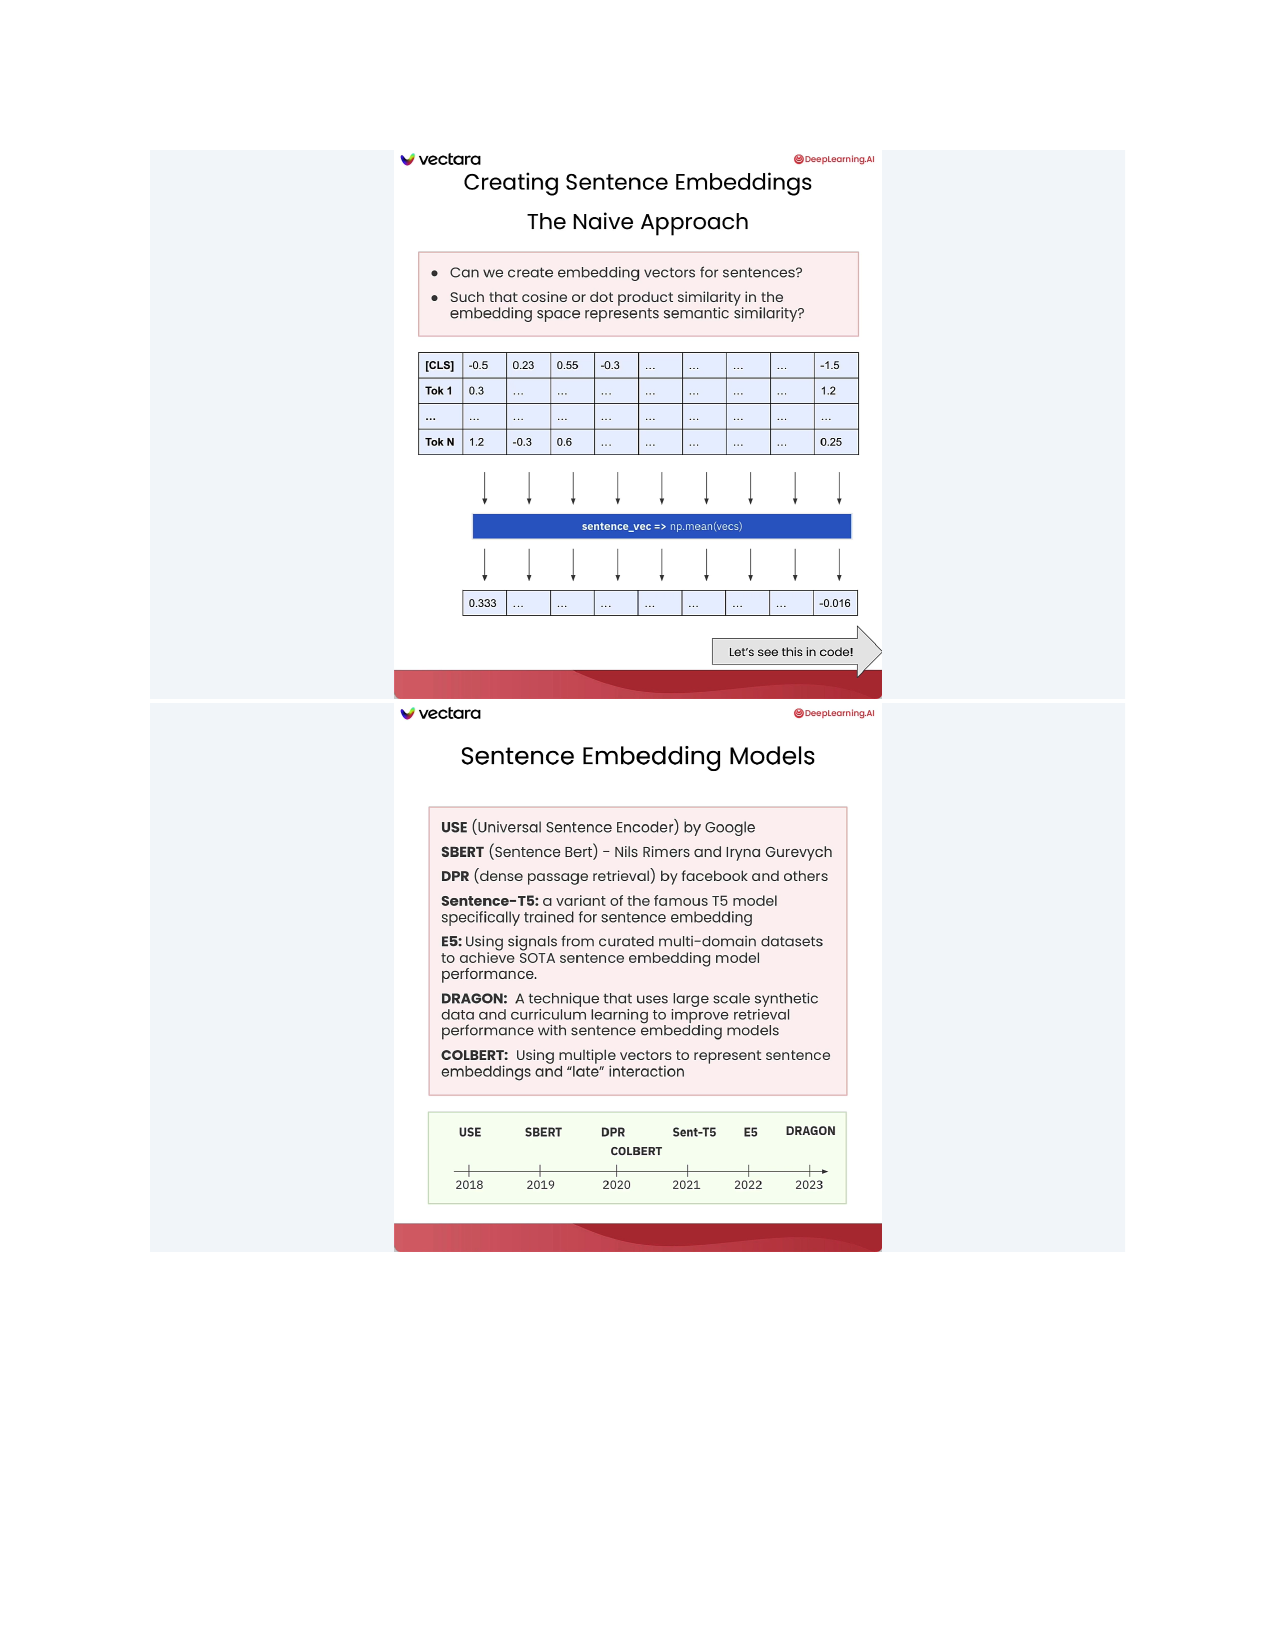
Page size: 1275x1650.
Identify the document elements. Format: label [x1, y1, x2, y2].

picture [150, 150, 1125, 699]
picture [150, 703, 1125, 1252]
